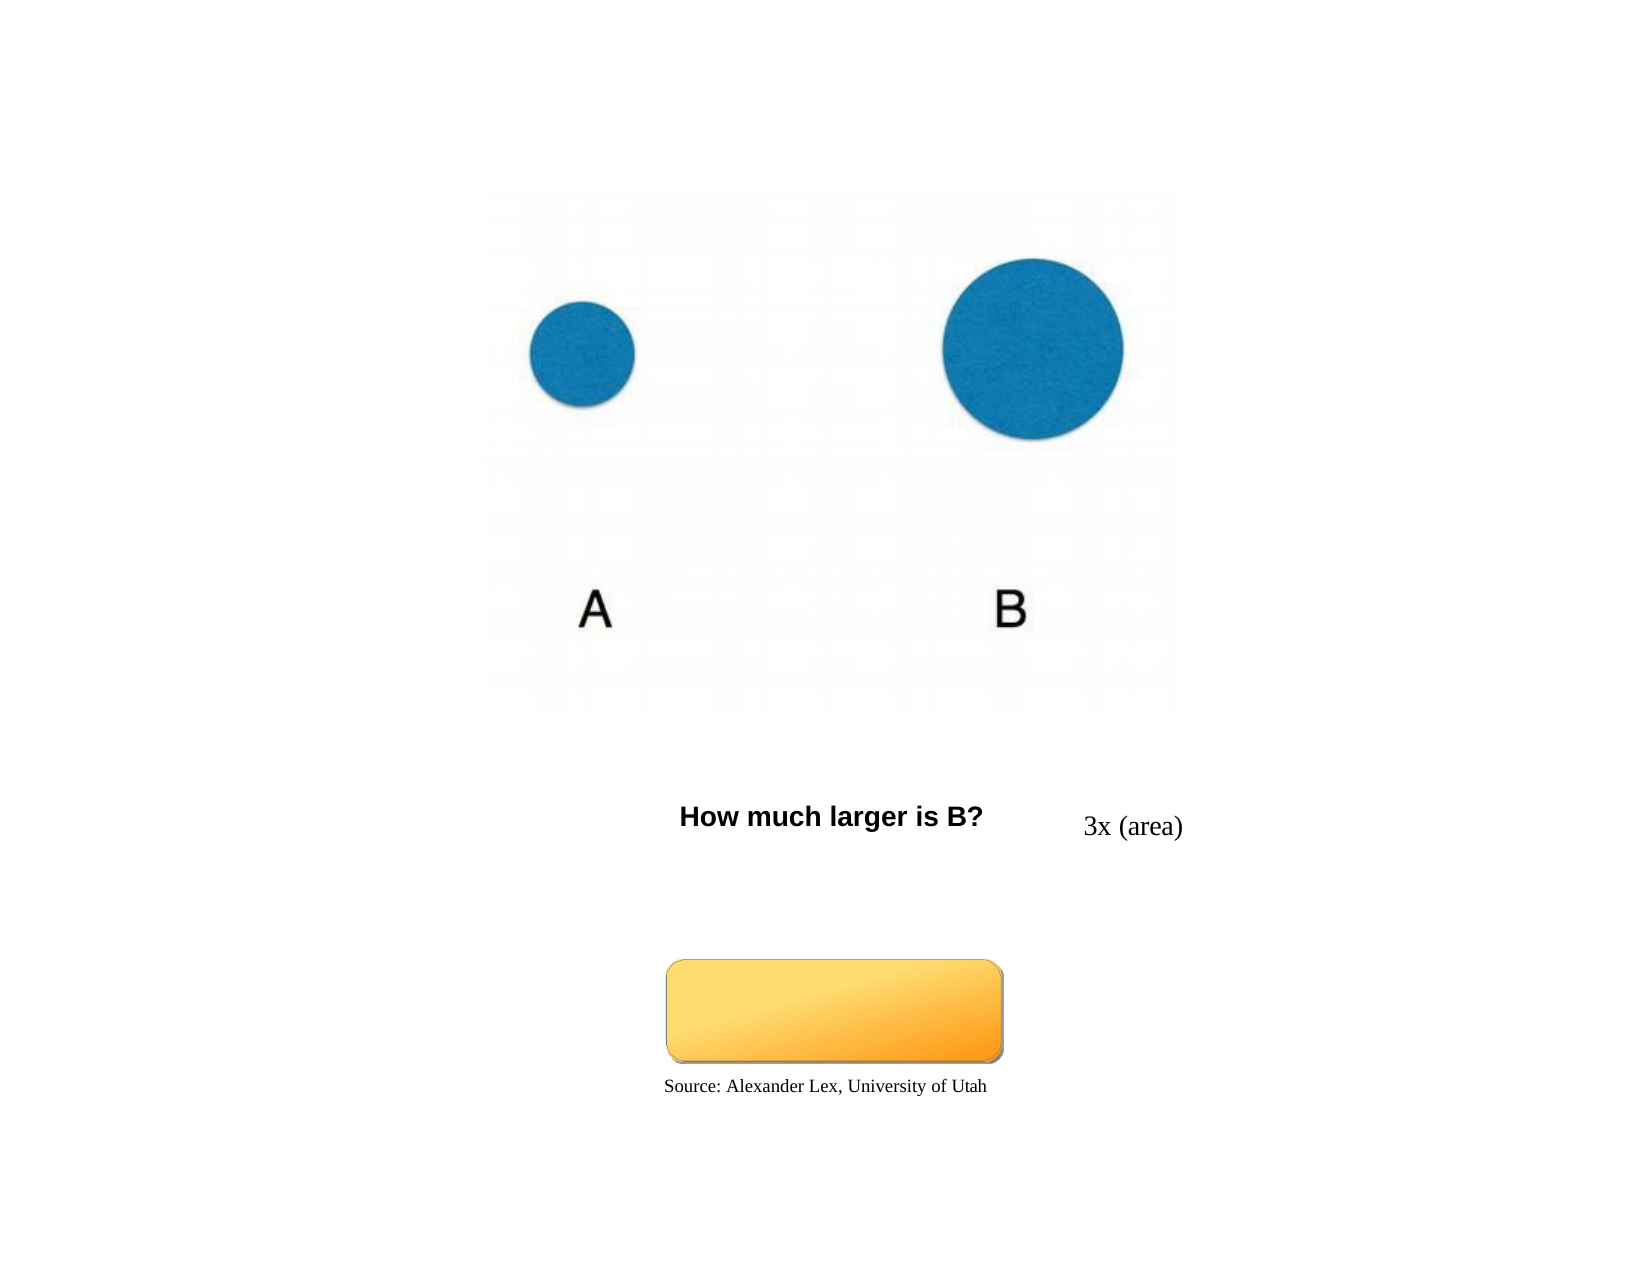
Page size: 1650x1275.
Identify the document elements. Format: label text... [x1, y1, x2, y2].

picture [665, 958, 1004, 1064]
text How much larger is B? [0, 800, 984, 832]
text 3x (area) [1083, 809, 1587, 841]
picture [667, 960, 1000, 1060]
picture [483, 187, 1179, 713]
